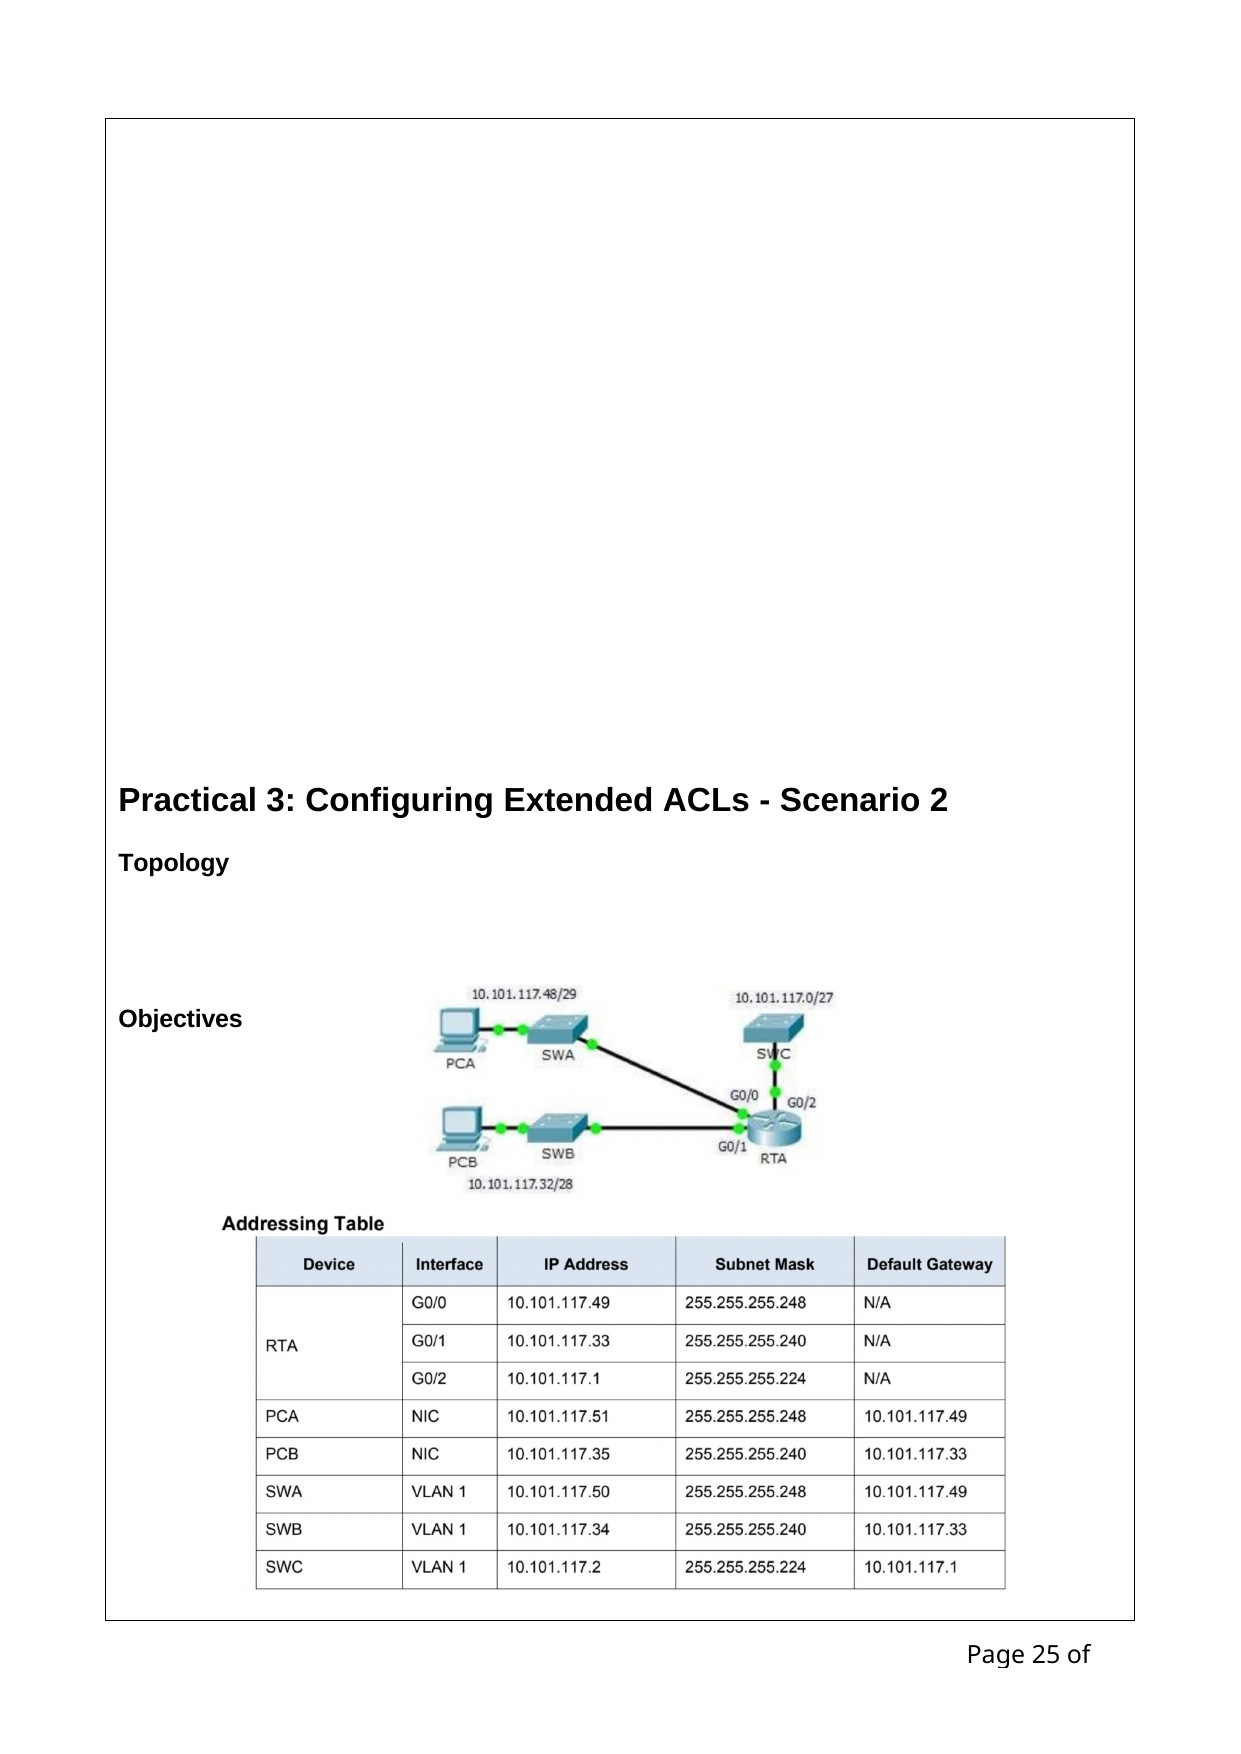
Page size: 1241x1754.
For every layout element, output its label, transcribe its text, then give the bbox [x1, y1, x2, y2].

picture [221, 985, 1011, 1004]
picture [221, 1033, 1011, 1590]
subtitle Topology [118, 848, 1137, 877]
text Objectives [118, 1004, 1137, 1033]
subtitle Practical 3: Configuring Extended ACLs - Scenario 2 [118, 780, 1137, 818]
